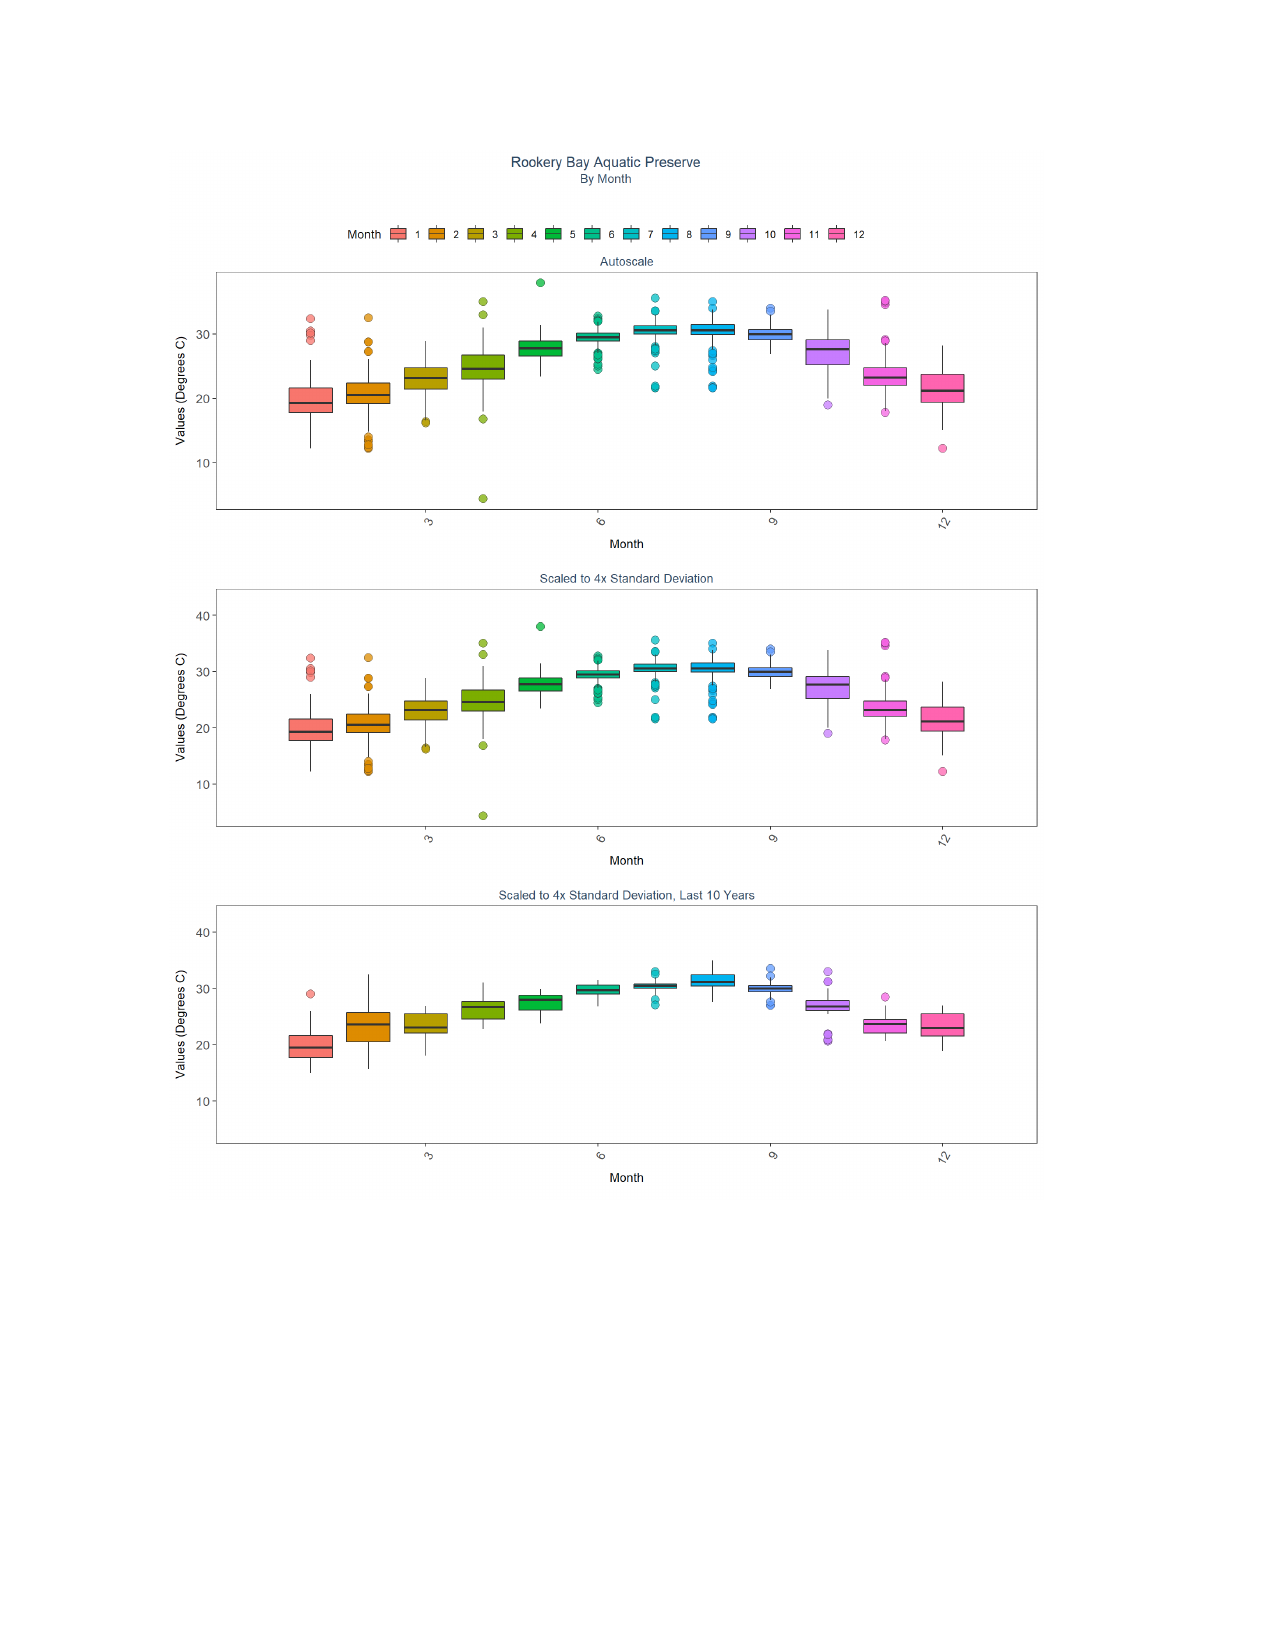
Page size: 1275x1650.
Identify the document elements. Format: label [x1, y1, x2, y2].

picture [168, 150, 1044, 1200]
